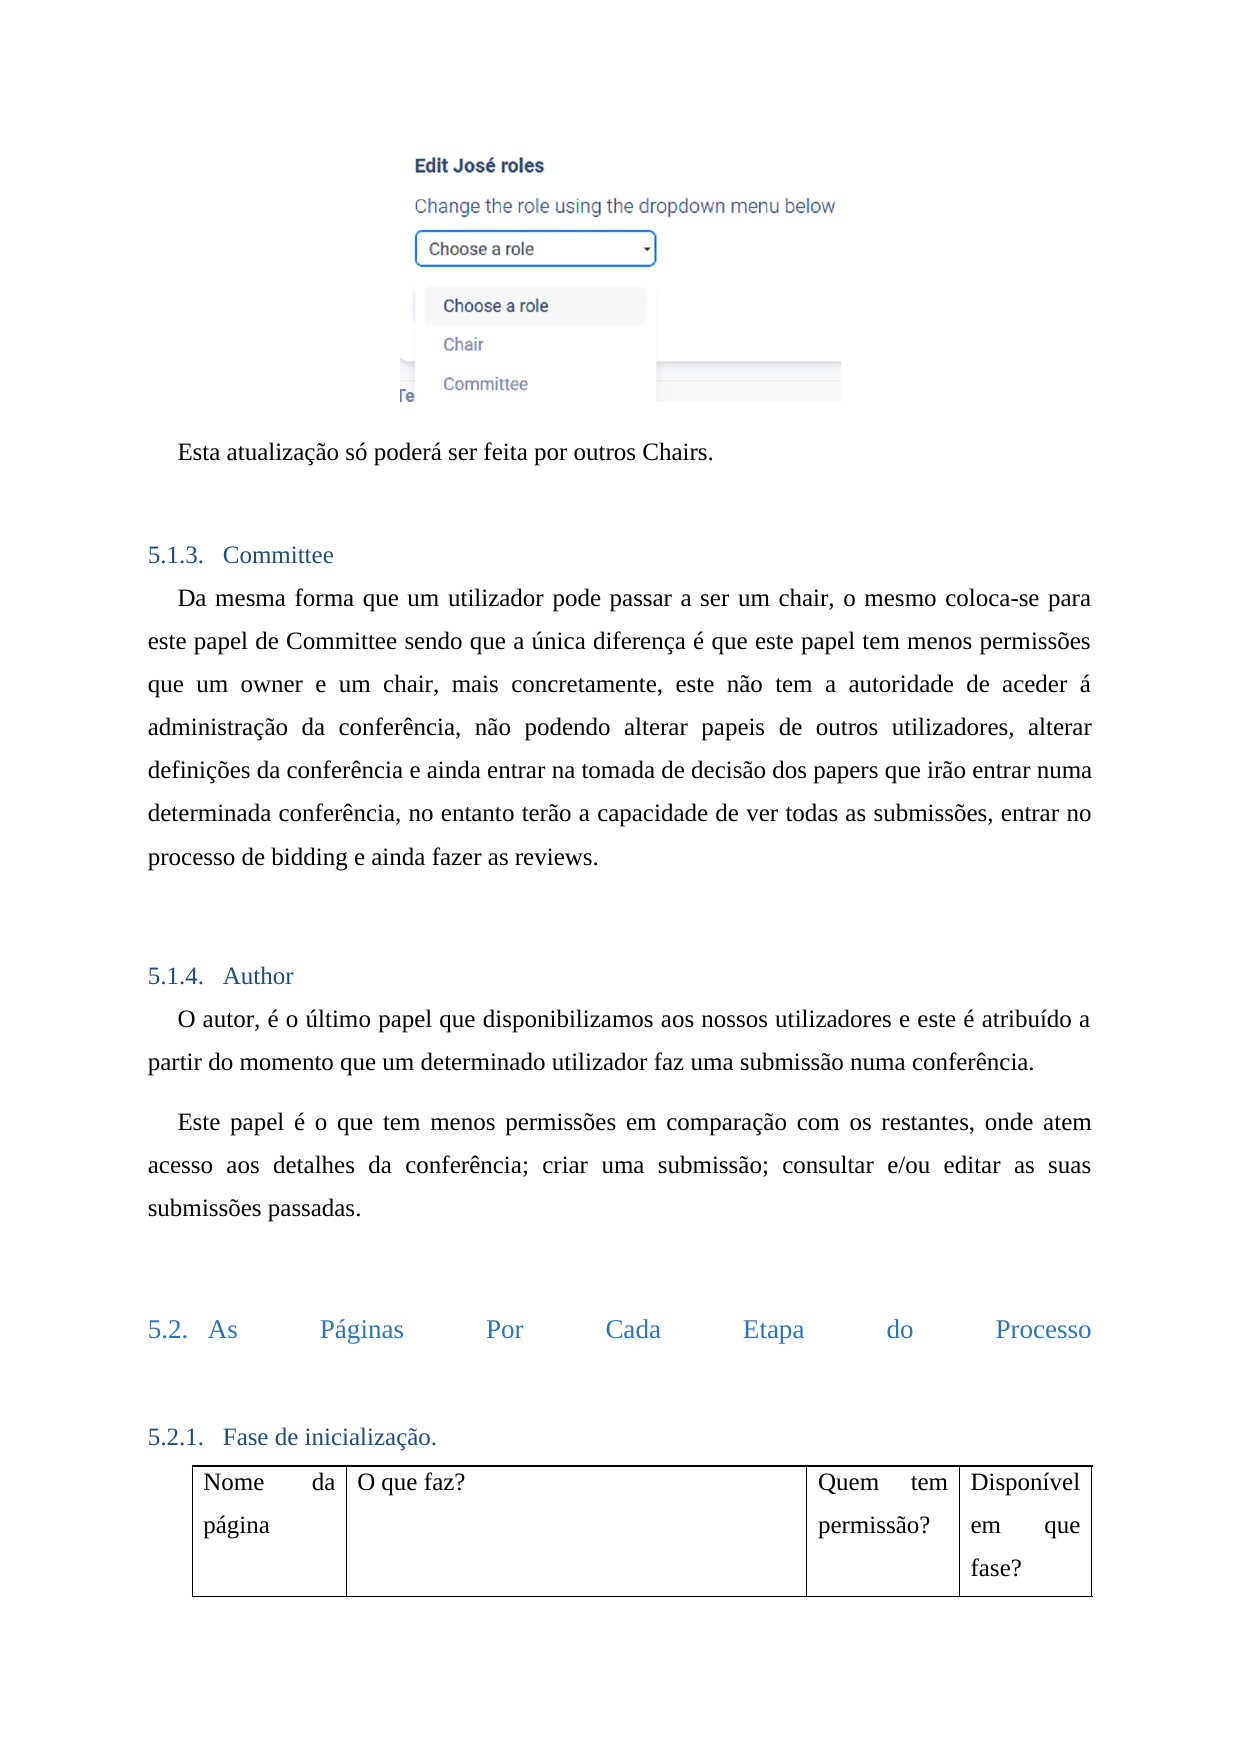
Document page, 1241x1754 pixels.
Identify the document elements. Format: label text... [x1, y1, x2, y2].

subtitle Author [148, 961, 1092, 990]
table_header Quem tem permissão? [807, 1467, 959, 1596]
subtitle Fase de inicialização. [148, 1422, 1092, 1451]
text Esta atualização só poderá ser feita por outros Chairs. [148, 437, 1092, 466]
subtitle Committee [148, 540, 1092, 568]
table_header O que faz? [347, 1467, 806, 1596]
text Este papel é o que tem menos permissões em comparação com os restantes, onde atem acesso aos detalhes da conferência; criar uma submissão; consultar e/ou editar as suas submissões passadas. [148, 1107, 1092, 1222]
picture [398, 147, 842, 406]
text O autor, é o último papel que disponibilizamos aos nossos utilizadores e este é atribuído a partir do momento que um determinado utilizador faz uma submissão numa conferência. [148, 1004, 1092, 1076]
table_header Disponível em que fase? [960, 1467, 1091, 1596]
text Da mesma forma que um utilizador pode passar a ser um chair, o mesmo coloca-se para este papel de Committee sendo que a única diferença é que este papel tem menos permissões que um owner e um chair, mais concretamente, este não tem a autoridade de aceder á administração da conferência, não podendo alterar papeis de outros utilizadores, alterar definições da conferência e ainda entrar na tomada de decisão dos papers que irão entrar numa determinada conferência, no entanto terão a capacidade de ver todas as submissões, entrar no processo de bidding e ainda fazer as reviews. [148, 583, 1092, 870]
table_header Nome da página [193, 1467, 346, 1596]
subtitle As Páginas Por Cada Etapa do Processo [148, 1313, 1092, 1399]
